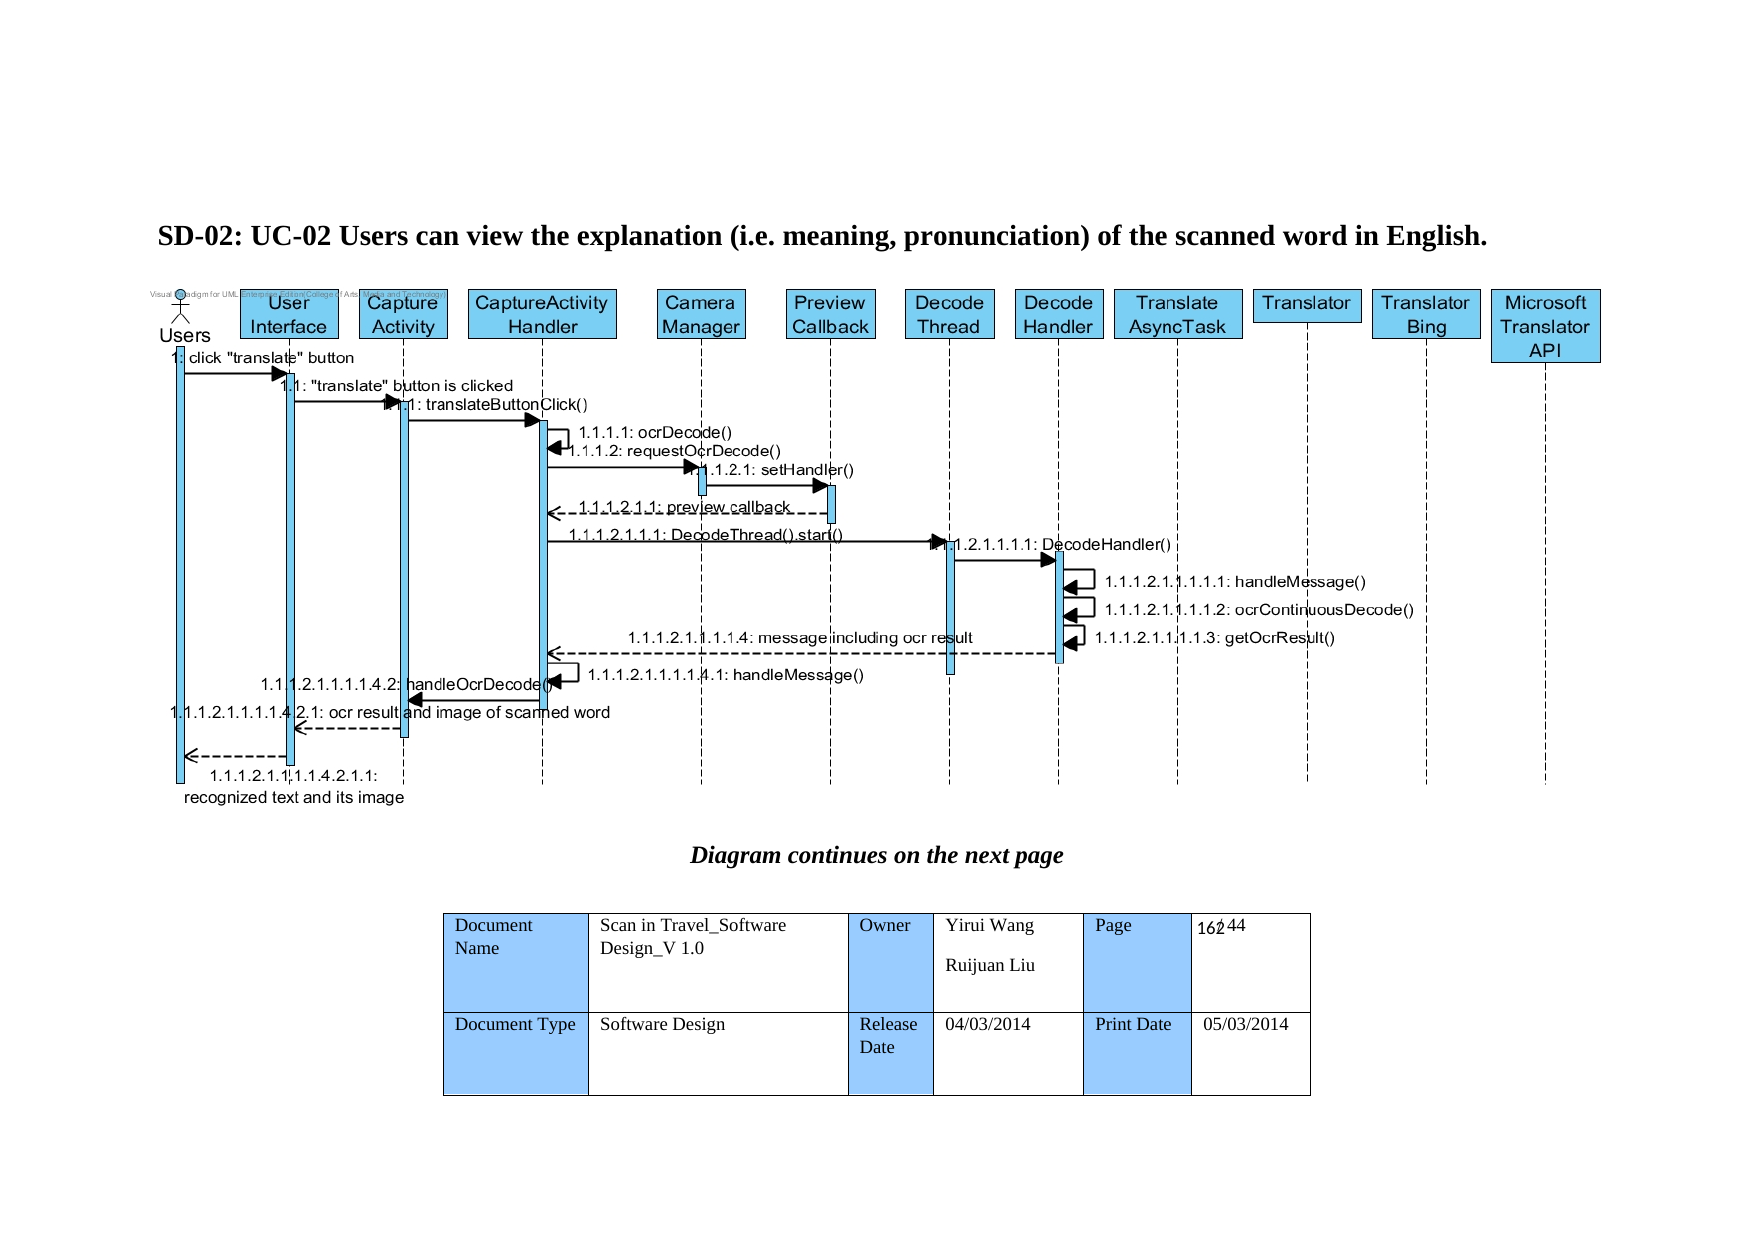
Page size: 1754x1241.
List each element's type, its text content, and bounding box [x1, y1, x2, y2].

picture [150, 287, 1604, 817]
text Diagram continues on the next page [150, 838, 1604, 871]
text SD-02: UC-02 Users can view the explanation (i.e. meaning, pronunciation) of the scanned word in English. [150, 201, 1604, 268]
